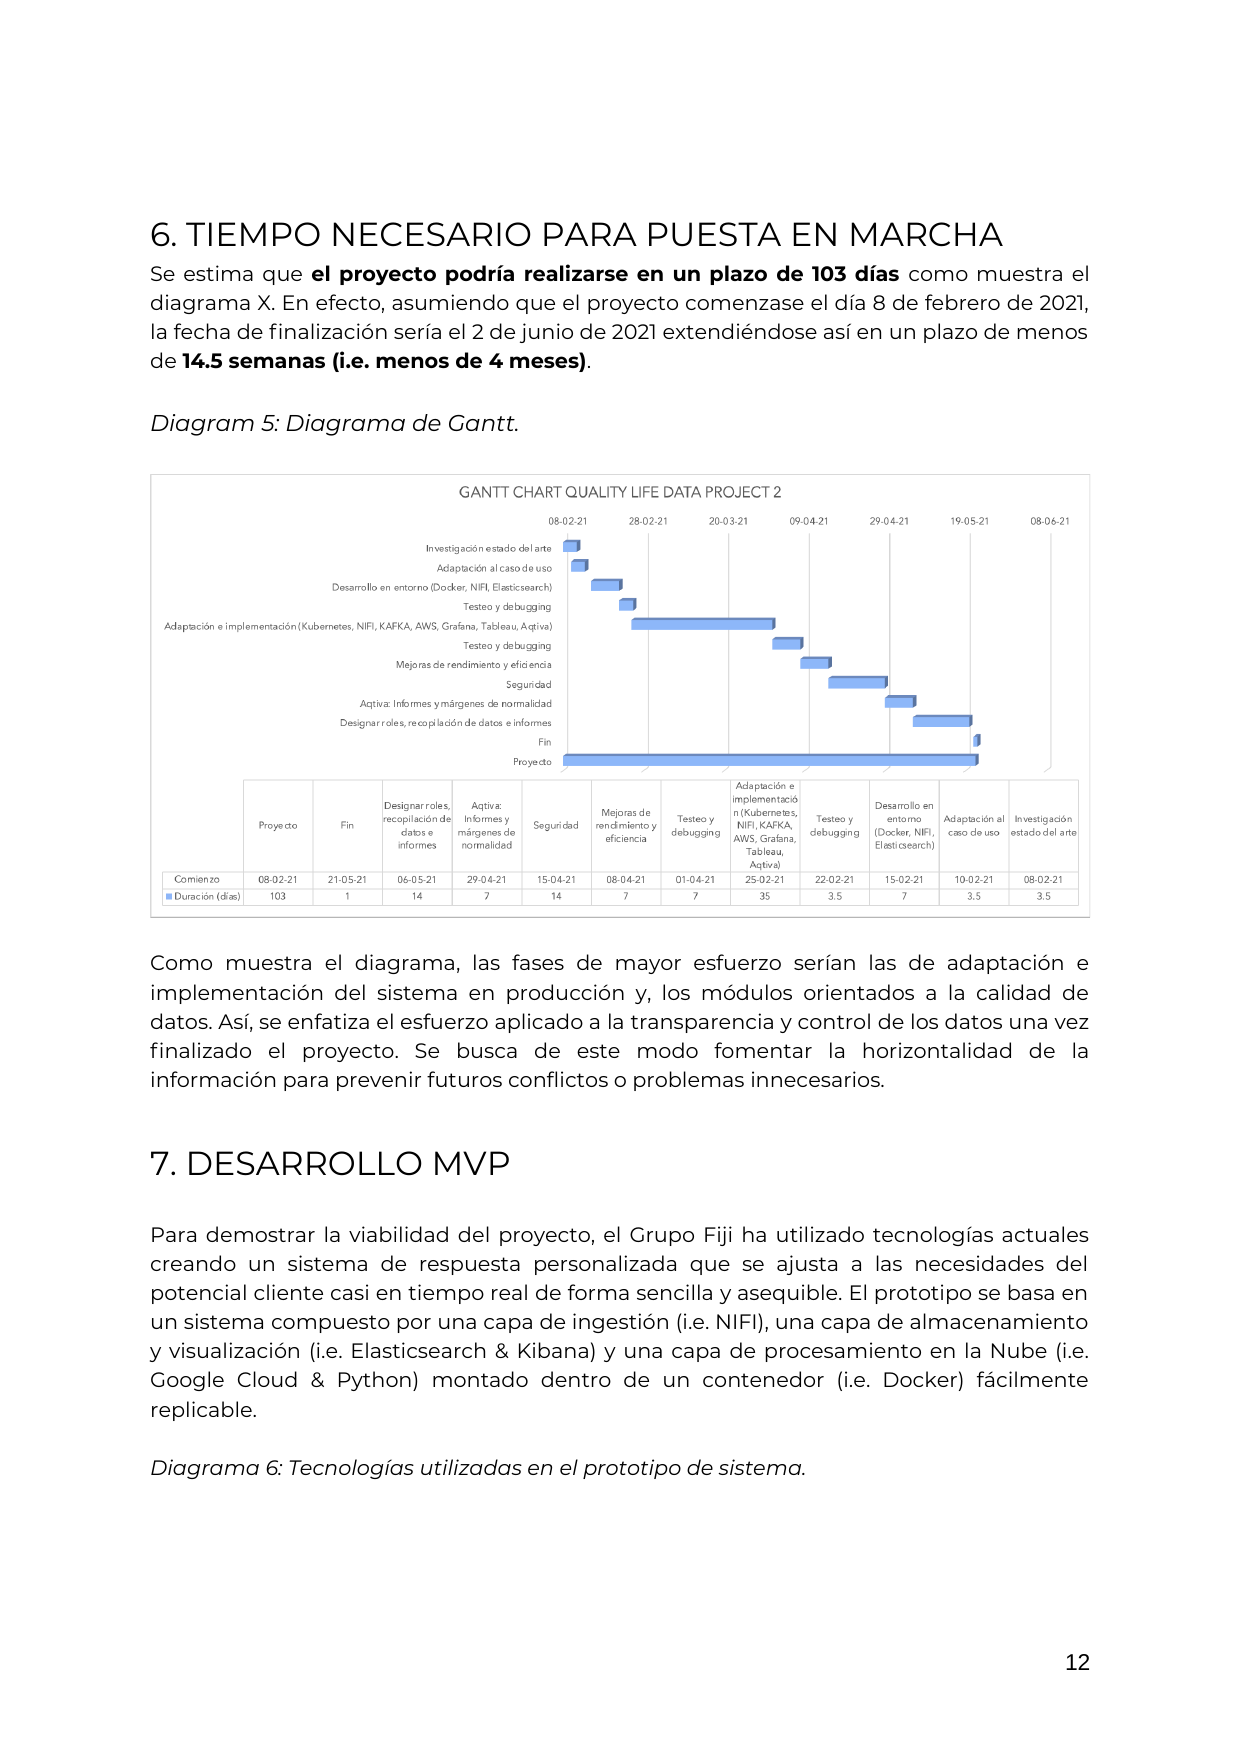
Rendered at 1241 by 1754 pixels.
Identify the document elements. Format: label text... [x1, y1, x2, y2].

text Diagram 5: Diagrama de Gantt. [150, 409, 1090, 437]
text 6. TIEMPO NECESARIO PARA PUESTA EN MARCHA [150, 214, 1090, 255]
text 7. DESARROLLO MVP [150, 1143, 1090, 1184]
text Para demostrar la viabilidad del proyecto, el Grupo Fiji ha utilizado tecnologías actuales creando un sistema de respuesta personalizada que se ajusta a las necesidades del potencial cliente casi en tiempo real de forma sencilla y asequible. El prototipo se basa en un sistema compuesto por una capa de ingestión (i.e. NIFI), una capa de almacenamiento y visualización (i.e. Elasticsearch & Kibana) y una capa de procesamiento en la Nube (i.e. Google Cloud & Python) montado dentro de un contenedor (i.e. Docker) fácilmente replicable. [150, 1222, 1090, 1422]
text Como muestra el diagrama, las fases de mayor esfuerzo serían las de adaptación e implementación del sistema en producción y, los módulos orientados a la calidad de datos. Así, se enfatiza el esfuerzo aplicado a la transparencia y control de los datos una vez finalizado el proyecto. Se busca de este modo fomentar la horizontalidad de la información para prevenir futuros conflictos o problemas innecesarios. [150, 951, 1090, 1093]
text Diagrama 6: Tecnologías utilizadas en el prototipo de sistema. [150, 1455, 1090, 1481]
picture [150, 473, 1091, 918]
text Se estima que el proyecto podría realizarse en un plazo de 103 días como muestra el diagrama X. En efecto, asumiendo que el proyecto comenzase el día 8 de febrero de 2021, la fecha de finalización sería el 2 de junio de 2021 extendiéndose así en un plazo de menos de 14.5 semanas (i.e. menos de 4 meses). [150, 261, 1090, 374]
